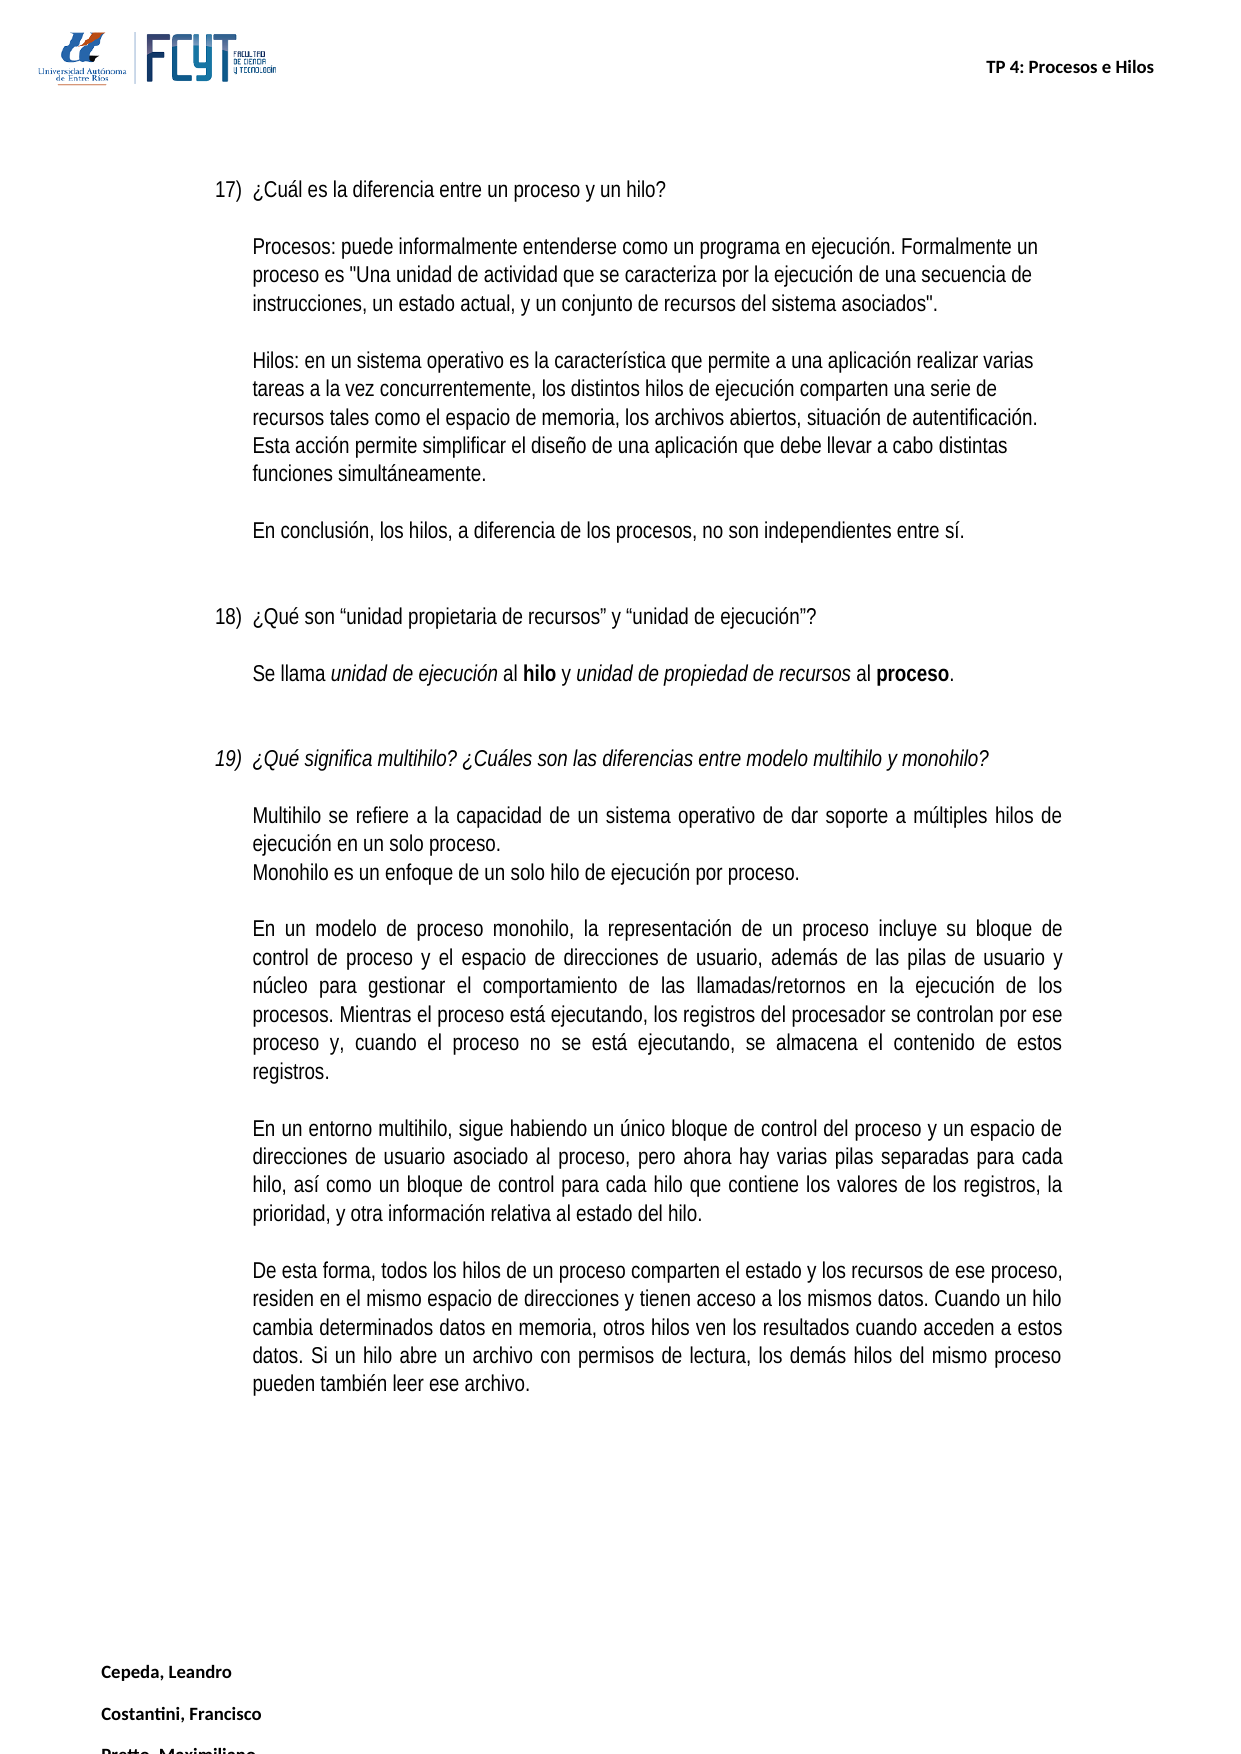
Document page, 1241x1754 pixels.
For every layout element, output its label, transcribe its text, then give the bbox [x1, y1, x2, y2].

list Monohilo es un enfoque de un solo hilo de ejecución por proceso. [252, 858, 1063, 885]
list En conclusión, los hilos, a diferencia de los procesos, no son independientes entre sí. [252, 517, 1063, 544]
list En un modelo de proceso monohilo, la representación de un proceso incluye su bloque de control de proceso y el espacio de direcciones de usuario, además de las pilas de usuario y núcleo para gestionar el comportamiento de las llamadas/retornos en la ejecución de los procesos. Mientras el proceso está ejecutando, los registros del procesador se controlan por ese proceso y, cuando el proceso no se está ejecutando, se almacena el contenido de estos registros. [252, 915, 1063, 1084]
list En un entorno multihilo, sigue habiendo un único bloque de control del proceso y un espacio de direcciones de usuario asociado al proceso, pero ahora hay varias pilas separadas para cada hilo, así como un bloque de control para cada hilo que contiene los valores de los registros, la prioridad, y otra información relativa al estado del hilo. [252, 1114, 1063, 1226]
list Multihilo se refiere a la capacidad de un sistema operativo de dar soporte a múltiples hilos de ejecución en un solo proceso. [252, 802, 1063, 856]
list Se llama unidad de ejecución al hilo y unidad de propiedad de recursos al proceso. [252, 659, 1063, 686]
list ¿Qué significa multihilo? ¿Cuáles son las diferencias entre modelo multihilo y monohilo? [215, 745, 1063, 771]
list ¿Cuál es la diferencia entre un proceso y un hilo? [215, 176, 1063, 202]
list Hilos: en un sistema operativo es la característica que permite a una aplicación realizar varias tareas a la vez concurrentemente, los distintos hilos de ejecución comparten una serie de recursos tales como el espacio de memoria, los archivos abiertos, situación de autentificación. Esta acción permite simplificar el diseño de una aplicación que debe llevar a cabo distintas funciones simultáneamente. [252, 347, 1063, 487]
list Procesos: puede informalmente entenderse como un programa en ejecución. Formalmente un proceso es "Una unidad de actividad que se caracteriza por la ejecución de una secuencia de instrucciones, un estado actual, y un conjunto de recursos del sistema asociados". [252, 233, 1063, 316]
picture [33, 28, 281, 92]
list ¿Qué son “unidad propietaria de recursos” y “unidad de ejecución”? [215, 603, 1063, 629]
list De esta forma, todos los hilos de un proceso comparten el estado y los recursos de ese proceso, residen en el mismo espacio de direcciones y tienen acceso a los mismos datos. Cuando un hilo cambia determinados datos en memoria, otros hilos ven los resultados cuando acceden a estos datos. Si un hilo abre un archivo con permisos de lectura, los demás hilos del mismo proceso pueden también leer ese archivo. [252, 1257, 1063, 1397]
